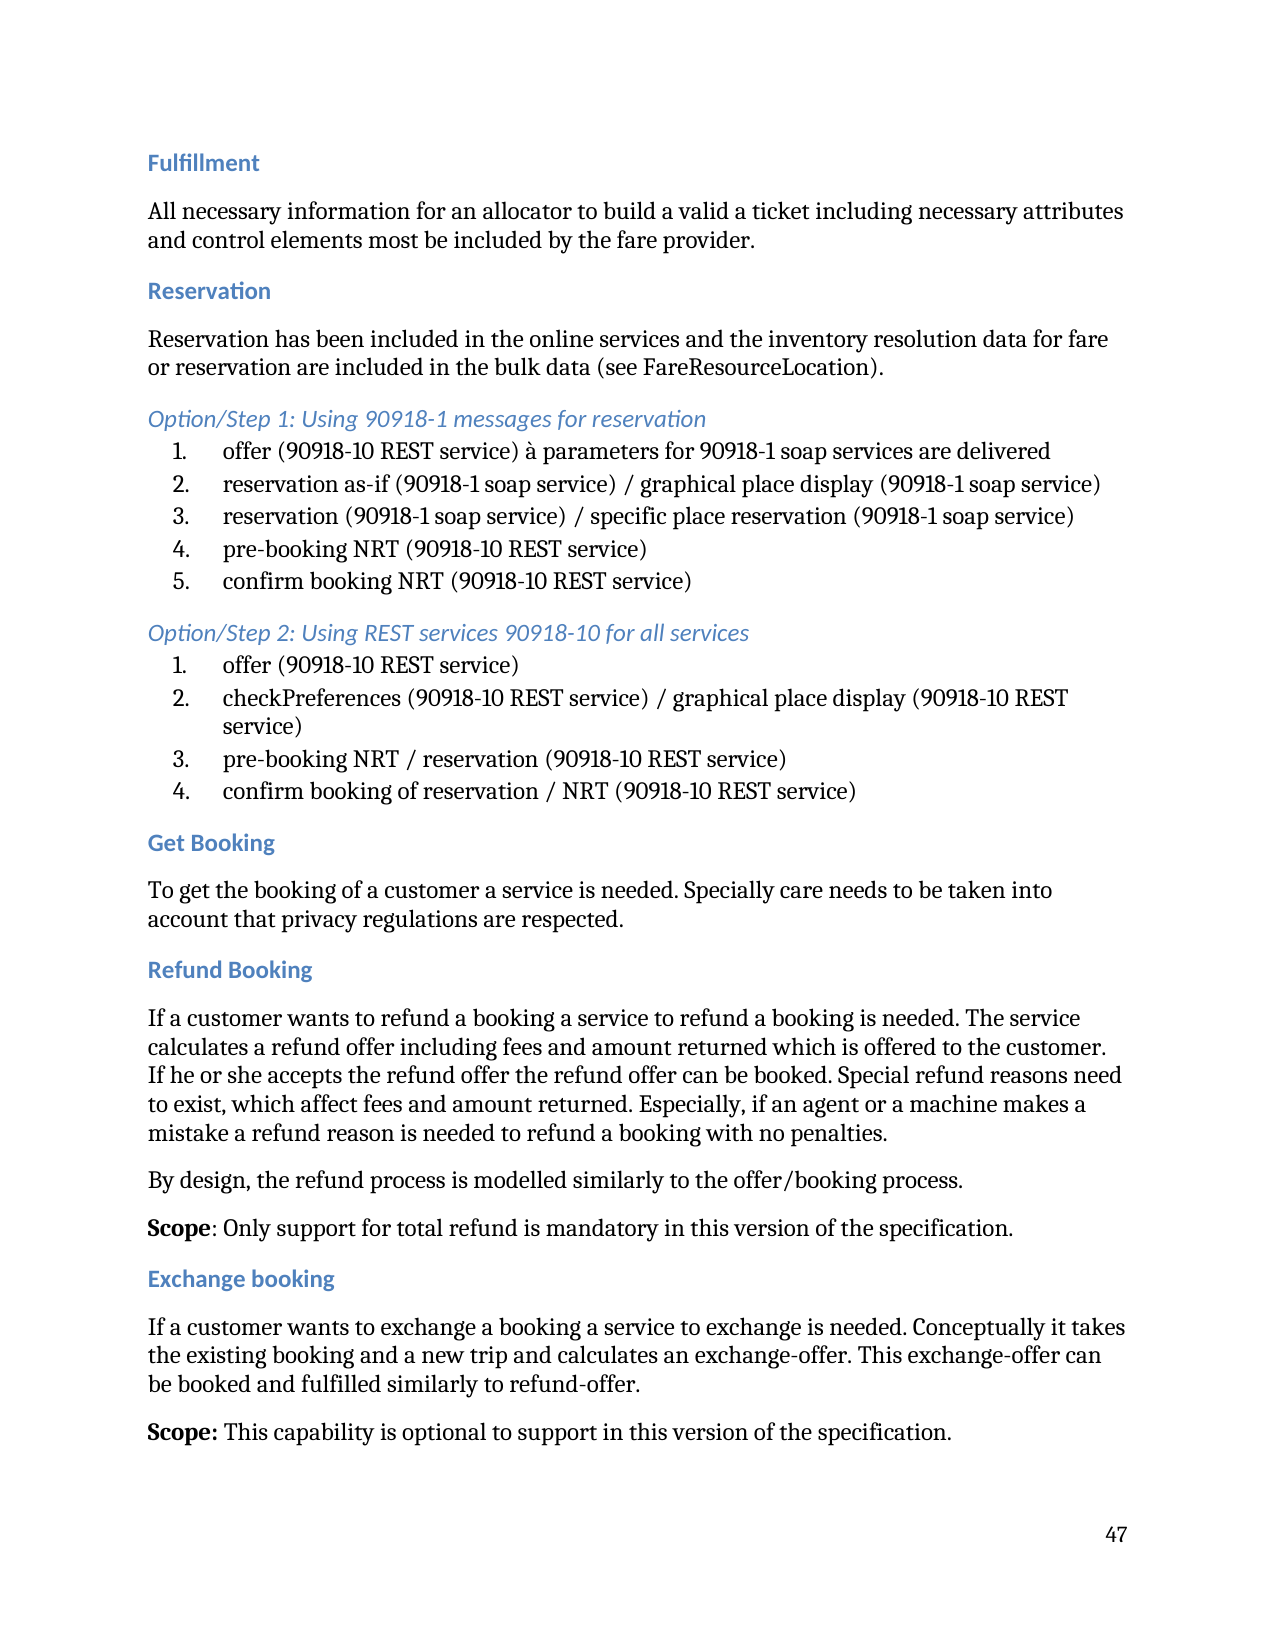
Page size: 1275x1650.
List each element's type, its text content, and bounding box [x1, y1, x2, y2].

list checkPreferences (90918-10 REST service) / graphical place display (90918-10 REST service) [173, 683, 1127, 741]
text Reservation has been included in the online services and the inventory resolution data for fare or reservation are included in the bulk data (see FareResourceLocation). [148, 324, 1127, 382]
text Scope: Only support for total refund is mandatory in this version of the specification. [148, 1214, 1127, 1242]
list offer (90918-10 REST service) à parameters for 90918-1 soap services are delivered [173, 437, 1127, 466]
text All necessary information for an allocator to build a valid a ticket including necessary attributes and control elements most be included by the fare provider. [148, 197, 1127, 254]
text If a customer wants to exchange a booking a service to exchange is needed. Conceptually it takes the existing booking and a new trip and calculates an exchange-offer. This exchange-offer can be booked and fulfilled similarly to refund-offer. [148, 1312, 1127, 1399]
subtitle Get Booking [148, 827, 1127, 857]
subtitle Refund Booking [148, 954, 1127, 985]
text By design, the refund process is modelled similarly to the offer/booking process. [148, 1166, 1127, 1195]
list confirm booking of reservation / NRT (90918-10 REST service) [173, 777, 1127, 806]
text Scope: This capability is optional to support in this version of the specification. [148, 1417, 1127, 1446]
subtitle Exchange booking [148, 1263, 1127, 1294]
subtitle Option/Step 2: Using REST services 90918-10 for all services [148, 617, 1127, 647]
list offer (90918-10 REST service) [173, 651, 1127, 680]
text To get the booking of a customer a service is needed. Specially care needs to be taken into account that privacy regulations are respected. [148, 876, 1127, 933]
subtitle Option/Step 1: Using 90918-1 messages for reservation [148, 403, 1127, 433]
list reservation (90918-1 soap service) / specific place reservation (90918-1 soap service) [173, 502, 1127, 531]
list reservation as-if (90918-1 soap service) / graphical place display (90918-1 soap service) [173, 469, 1127, 498]
subtitle Reservation [148, 275, 1127, 306]
subtitle Fulfillment [148, 148, 1127, 178]
text If a customer wants to refund a booking a service to refund a booking is needed. The service calculates a refund offer including fees and amount returned which is offered to the customer. If he or she accepts the refund offer the refund offer can be booked. Special refund reasons need to exist, which affect fees and amount returned. Especially, if an agent or a machine makes a mistake a refund reason is needed to refund a booking with no penalties. [148, 1004, 1127, 1147]
list pre-booking NRT (90918-10 REST service) [173, 534, 1127, 563]
list confirm booking NRT (90918-10 REST service) [173, 567, 1127, 596]
list pre-booking NRT / reservation (90918-10 REST service) [173, 745, 1127, 773]
